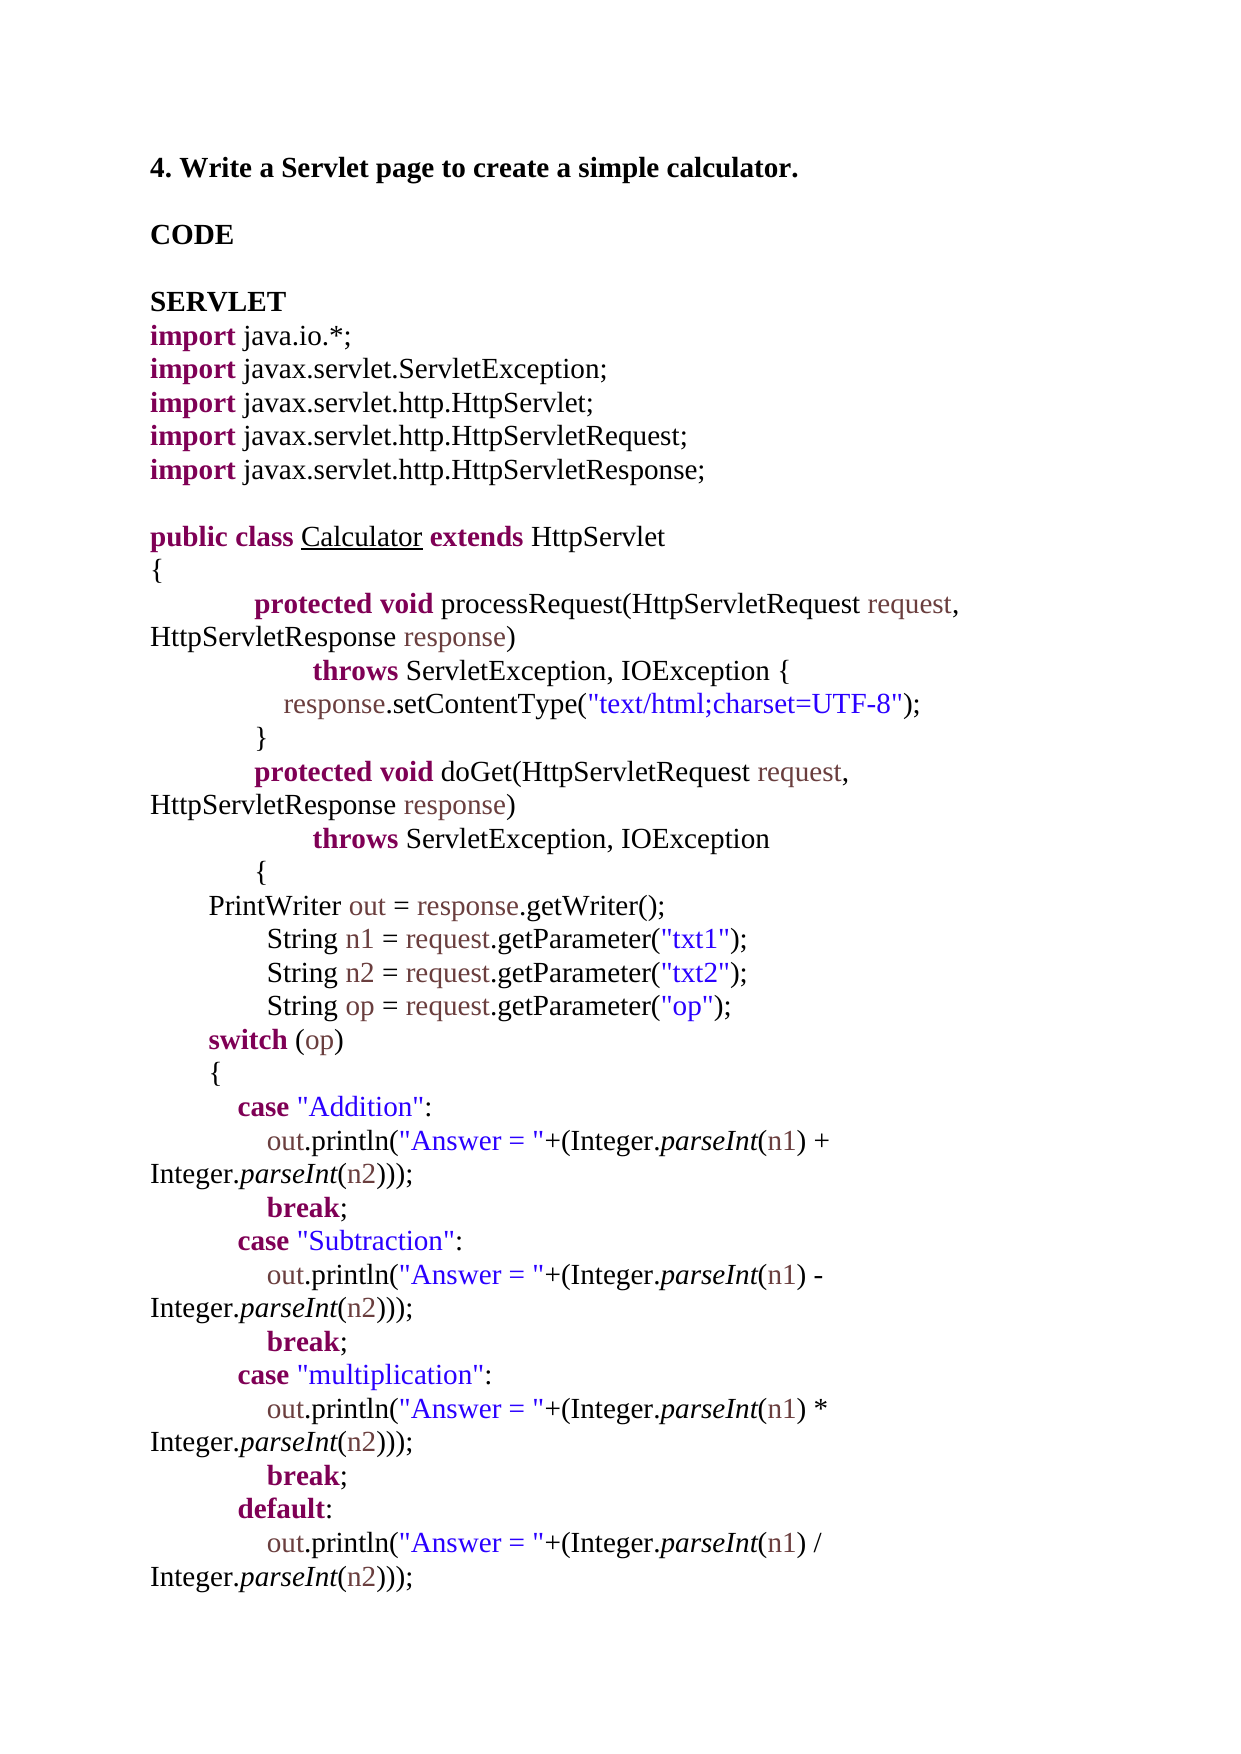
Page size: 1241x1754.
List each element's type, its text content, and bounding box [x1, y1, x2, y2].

text import java.io.*; [150, 318, 1090, 351]
text break; [150, 1458, 1090, 1492]
text case "Subtraction": [150, 1223, 1090, 1257]
text CODE [150, 217, 1090, 251]
text response.setContentType("text/html;charset=UTF-8"); [150, 687, 1090, 720]
text out.println("Answer = "+(Integer.parseInt(n1) + Integer.parseInt(n2))); [150, 1123, 1090, 1190]
text { [150, 1056, 1090, 1089]
text import javax.servlet.ServletException; [150, 351, 1090, 385]
text public class Calculator extends HttpServlet [150, 519, 1090, 552]
text out.println("Answer = "+(Integer.parseInt(n1) * Integer.parseInt(n2))); [150, 1391, 1090, 1458]
text { [150, 552, 1090, 586]
text throws ServletException, IOException [150, 821, 1090, 854]
text out.println("Answer = "+(Integer.parseInt(n1) / Integer.parseInt(n2))); [150, 1525, 1090, 1592]
text String op = request.getParameter("op"); [150, 988, 1090, 1022]
text switch (op) [150, 1022, 1090, 1056]
text 4. Write a Servlet page to create a simple calculator. [150, 150, 1090, 183]
text PrintWriter out = response.getWriter(); [150, 888, 1090, 921]
text import javax.servlet.http.HttpServletRequest; [150, 418, 1090, 452]
text throws ServletException, IOException { [150, 653, 1090, 687]
text break; [150, 1324, 1090, 1357]
text String n2 = request.getParameter("txt2"); [150, 955, 1090, 988]
text out.println("Answer = "+(Integer.parseInt(n1) - Integer.parseInt(n2))); [150, 1257, 1090, 1324]
text break; [150, 1190, 1090, 1223]
text case "Addition": [150, 1089, 1090, 1123]
text protected void doGet(HttpServletRequest request, HttpServletResponse response) [150, 754, 1090, 821]
text default: [150, 1492, 1090, 1525]
text import javax.servlet.http.HttpServletResponse; [150, 452, 1090, 485]
text SERVLET [150, 284, 1090, 318]
text String n1 = request.getParameter("txt1"); [150, 921, 1090, 955]
text { [150, 854, 1090, 888]
text import javax.servlet.http.HttpServlet; [150, 385, 1090, 418]
text protected void processRequest(HttpServletRequest request, HttpServletResponse response) [150, 586, 1090, 653]
text } [150, 720, 1090, 754]
text case "multiplication": [150, 1357, 1090, 1391]
